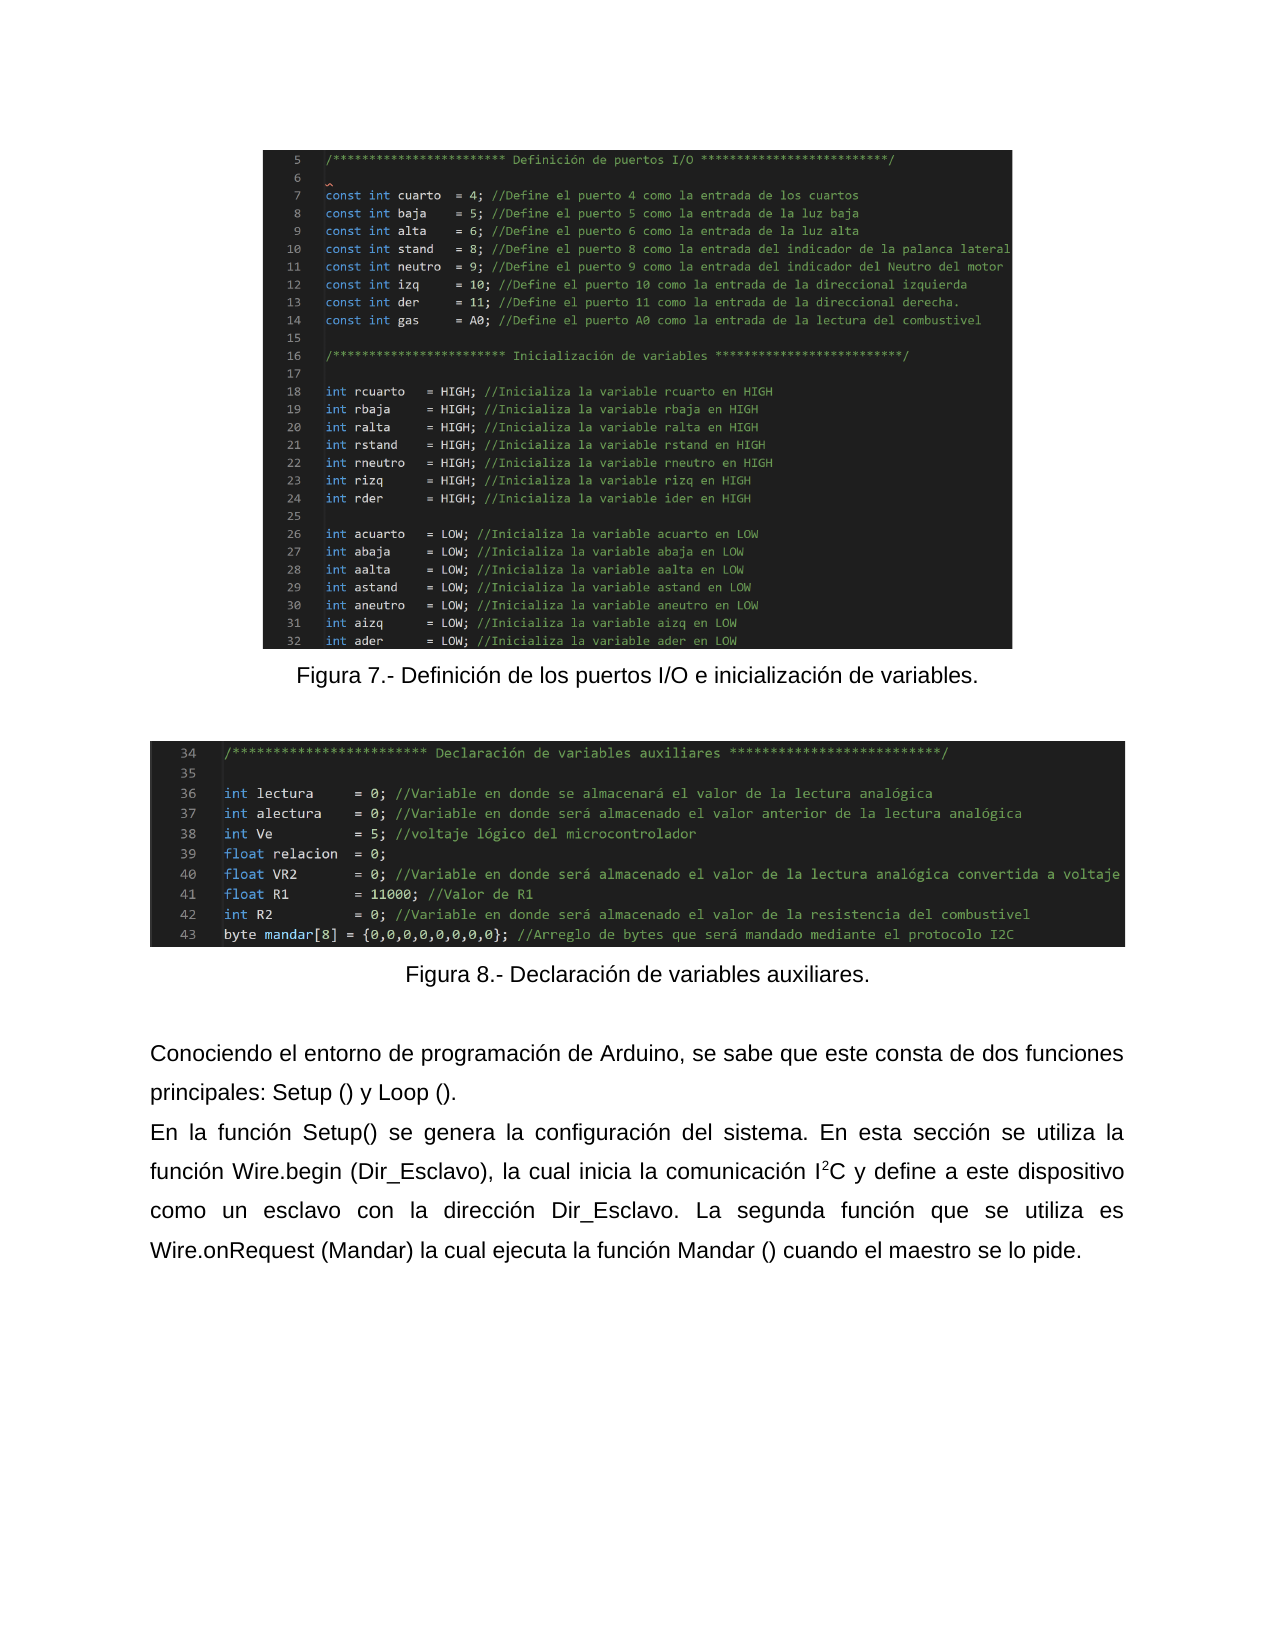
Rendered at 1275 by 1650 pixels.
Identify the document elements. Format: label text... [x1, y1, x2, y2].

list Conociendo el entorno de programación de Arduino, se sabe que este consta de dos funciones principales: Setup () y Loop (). [150, 1039, 1125, 1105]
picture [150, 741, 1125, 947]
list Figura 7.- Definición de los puertos I/O e inicialización de variables. [150, 662, 1125, 689]
list Figura 8.- Declaración de variables auxiliares. [150, 961, 1125, 987]
picture [262, 150, 1013, 649]
list En la función Setup() se genera la configuración del sistema. En esta sección se utiliza la función Wire.begin (Dir_Esclavo), la cual inicia la comunicación I2C y define a este dispositivo como un esclavo con la dirección Dir_Esclavo. La segunda función que se utiliza es Wire.onRequest (Mandar) la cual ejecuta la función Mandar () cuando el maestro se lo pide. [150, 1118, 1125, 1263]
